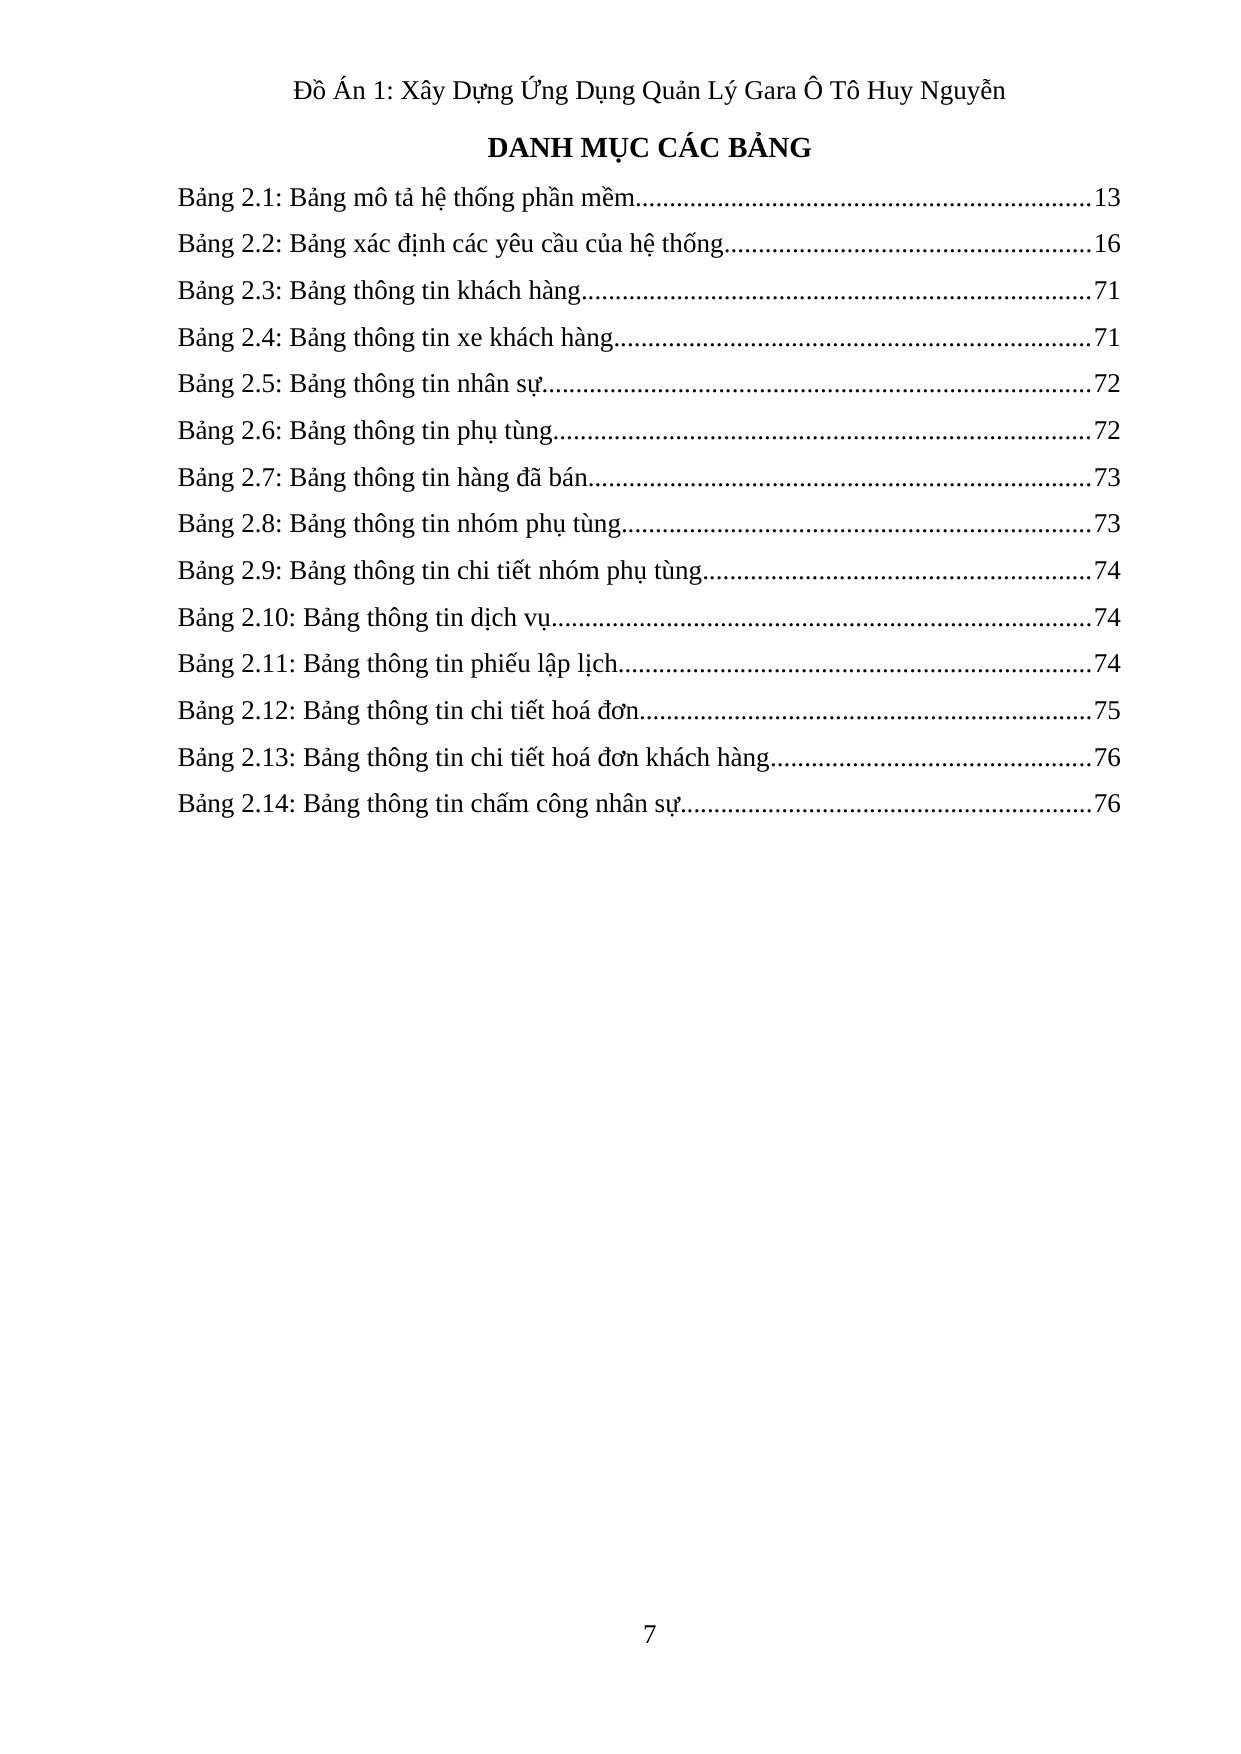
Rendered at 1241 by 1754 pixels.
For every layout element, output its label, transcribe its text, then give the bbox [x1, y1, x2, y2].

text Bảng 2.8: Bảng thông tin nhóm phụ tùng 73 [177, 508, 1122, 539]
text Bảng 2.6: Bảng thông tin phụ tùng 72 [177, 414, 1122, 445]
text Bảng 2.13: Bảng thông tin chi tiết hoá đơn khách hàng 76 [177, 741, 1122, 772]
text Bảng 2.5: Bảng thông tin nhân sự 72 [177, 368, 1122, 399]
text Bảng 2.14: Bảng thông tin chấm công nhân sự 76 [177, 788, 1122, 819]
text Bảng 2.9: Bảng thông tin chi tiết nhóm phụ tùng 74 [177, 554, 1122, 585]
text Bảng 2.10: Bảng thông tin dịch vụ 74 [177, 601, 1122, 632]
text Bảng 2.1: Bảng mô tả hệ thống phần mềm 13 [177, 181, 1122, 212]
text Bảng 2.4: Bảng thông tin xe khách hàng 71 [177, 321, 1122, 352]
text Bảng 2.2: Bảng xác định các yêu cầu của hệ thống 16 [177, 228, 1122, 259]
text Bảng 2.3: Bảng thông tin khách hàng 71 [177, 274, 1122, 305]
text Bảng 2.7: Bảng thông tin hàng đã bán 73 [177, 461, 1122, 492]
text Bảng 2.11: Bảng thông tin phiếu lập lịch 74 [177, 648, 1122, 679]
text Bảng 2.12: Bảng thông tin chi tiết hoá đơn 75 [177, 694, 1122, 725]
text DANH MỤC CÁC BẢNG [177, 131, 1122, 164]
